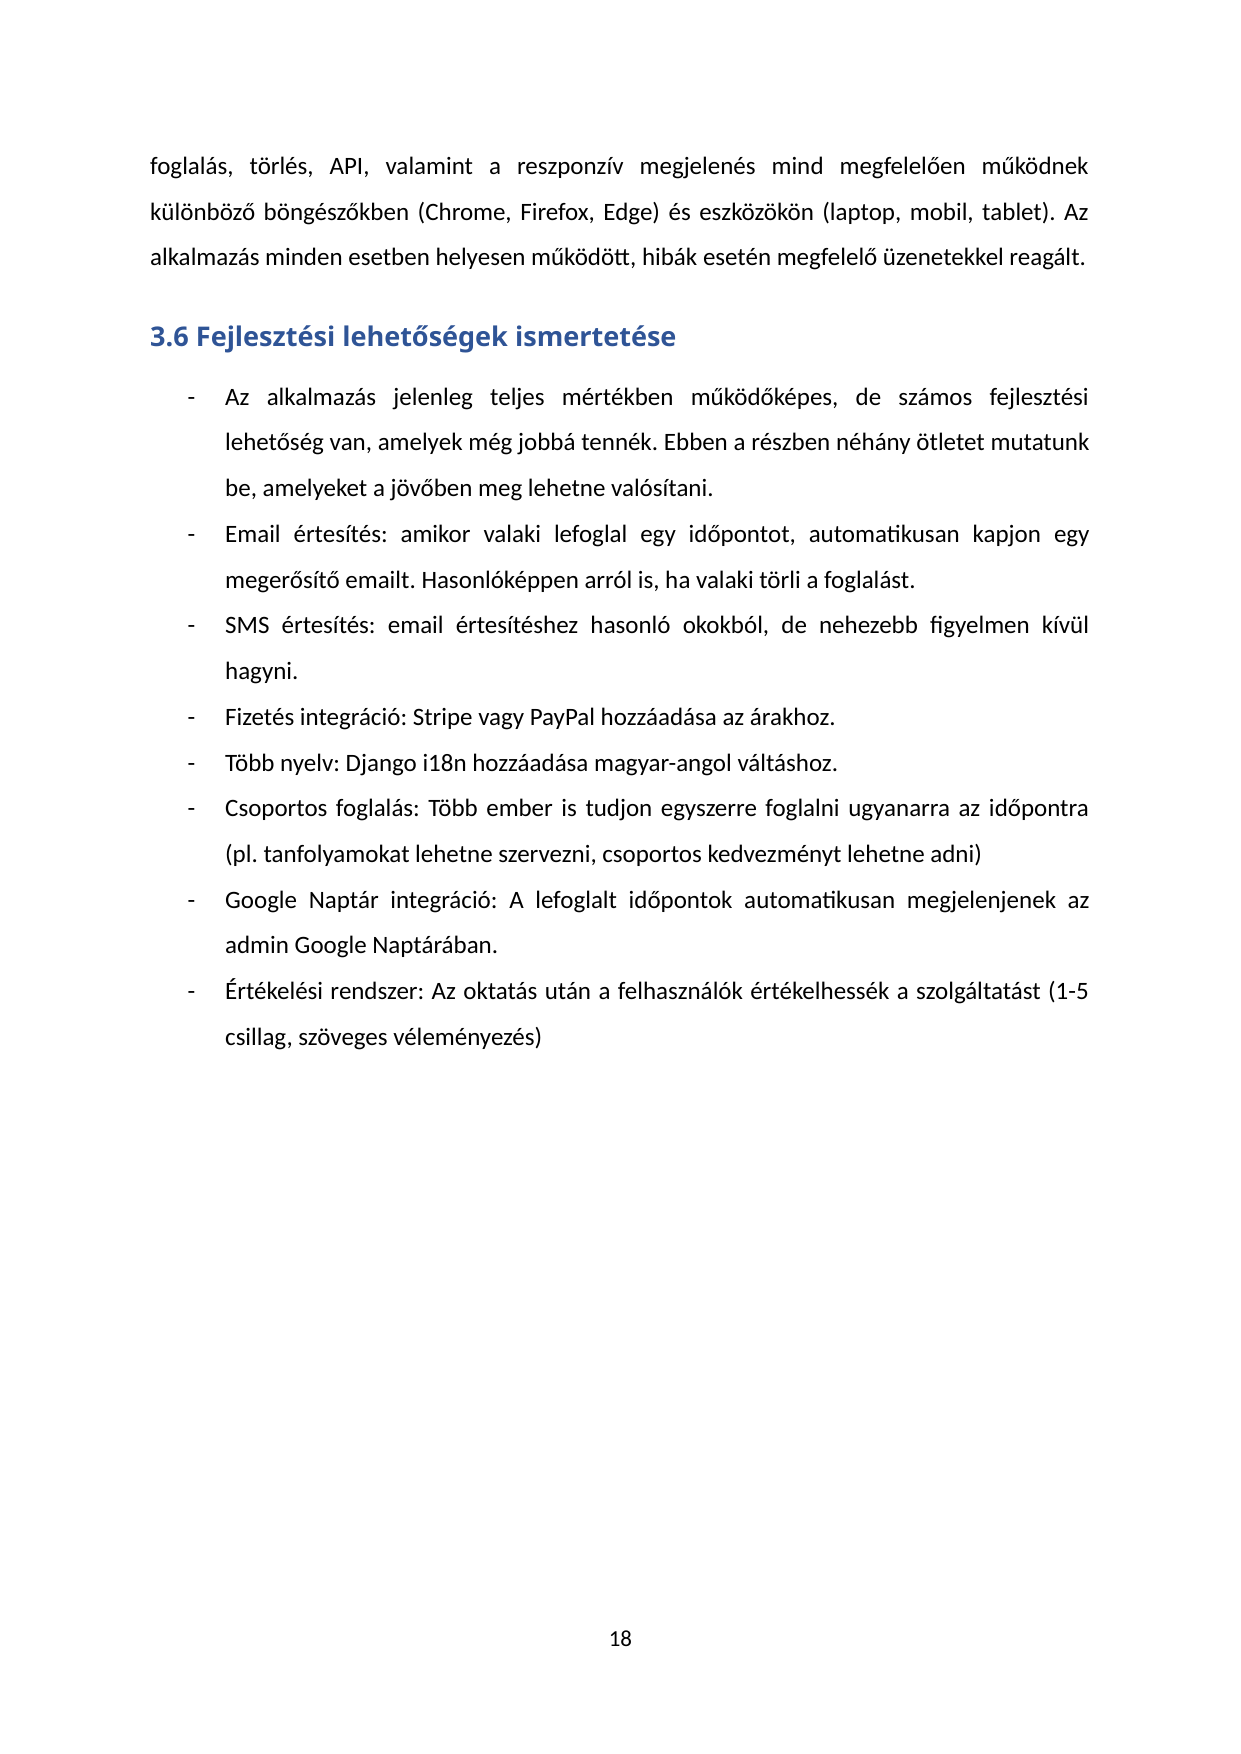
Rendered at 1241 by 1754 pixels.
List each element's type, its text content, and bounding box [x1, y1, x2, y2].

list Fizetés integráció: Stripe vagy PayPal hozzáadása az árakhoz. [187, 701, 1090, 731]
list Több nyelv: Django i18n hozzáadása magyar-angol váltáshoz. [187, 747, 1090, 777]
list SMS értesítés: email értesítéshez hasonló okokból, de nehezebb figyelmen kívül hagyni. [187, 609, 1090, 686]
list Google Naptár integráció: A lefoglalt időpontok automatikusan megjelenjenek az admin Google Naptárában. [187, 884, 1090, 960]
list Csoportos foglalás: Több ember is tudjon egyszerre foglalni ugyanarra az időpontra (pl. tanfolyamokat lehetne szervezni, csoportos kedvezményt lehetne adni) [187, 792, 1090, 869]
list Az alkalmazás jelenleg teljes mértékben működőképes, de számos fejlesztési lehetőség van, amelyek még jobbá tennék. Ebben a részben néhány ötletet mutatunk be, amelyeket a jövőben meg lehetne valósítani. [187, 381, 1090, 503]
list Email értesítés: amikor valaki lefoglal egy időpontot, automatikusan kapjon egy megerősítő emailt. Hasonlóképpen arról is, ha valaki törli a foglalást. [187, 518, 1090, 594]
subtitle 3.6 Fejlesztési lehetőségek ismertetése [150, 317, 1090, 354]
list Értékelési rendszer: Az oktatás után a felhasználók értékelhessék a szolgáltatást (1-5 csillag, szöveges véleményezés) [187, 975, 1090, 1052]
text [150, 150, 1090, 272]
